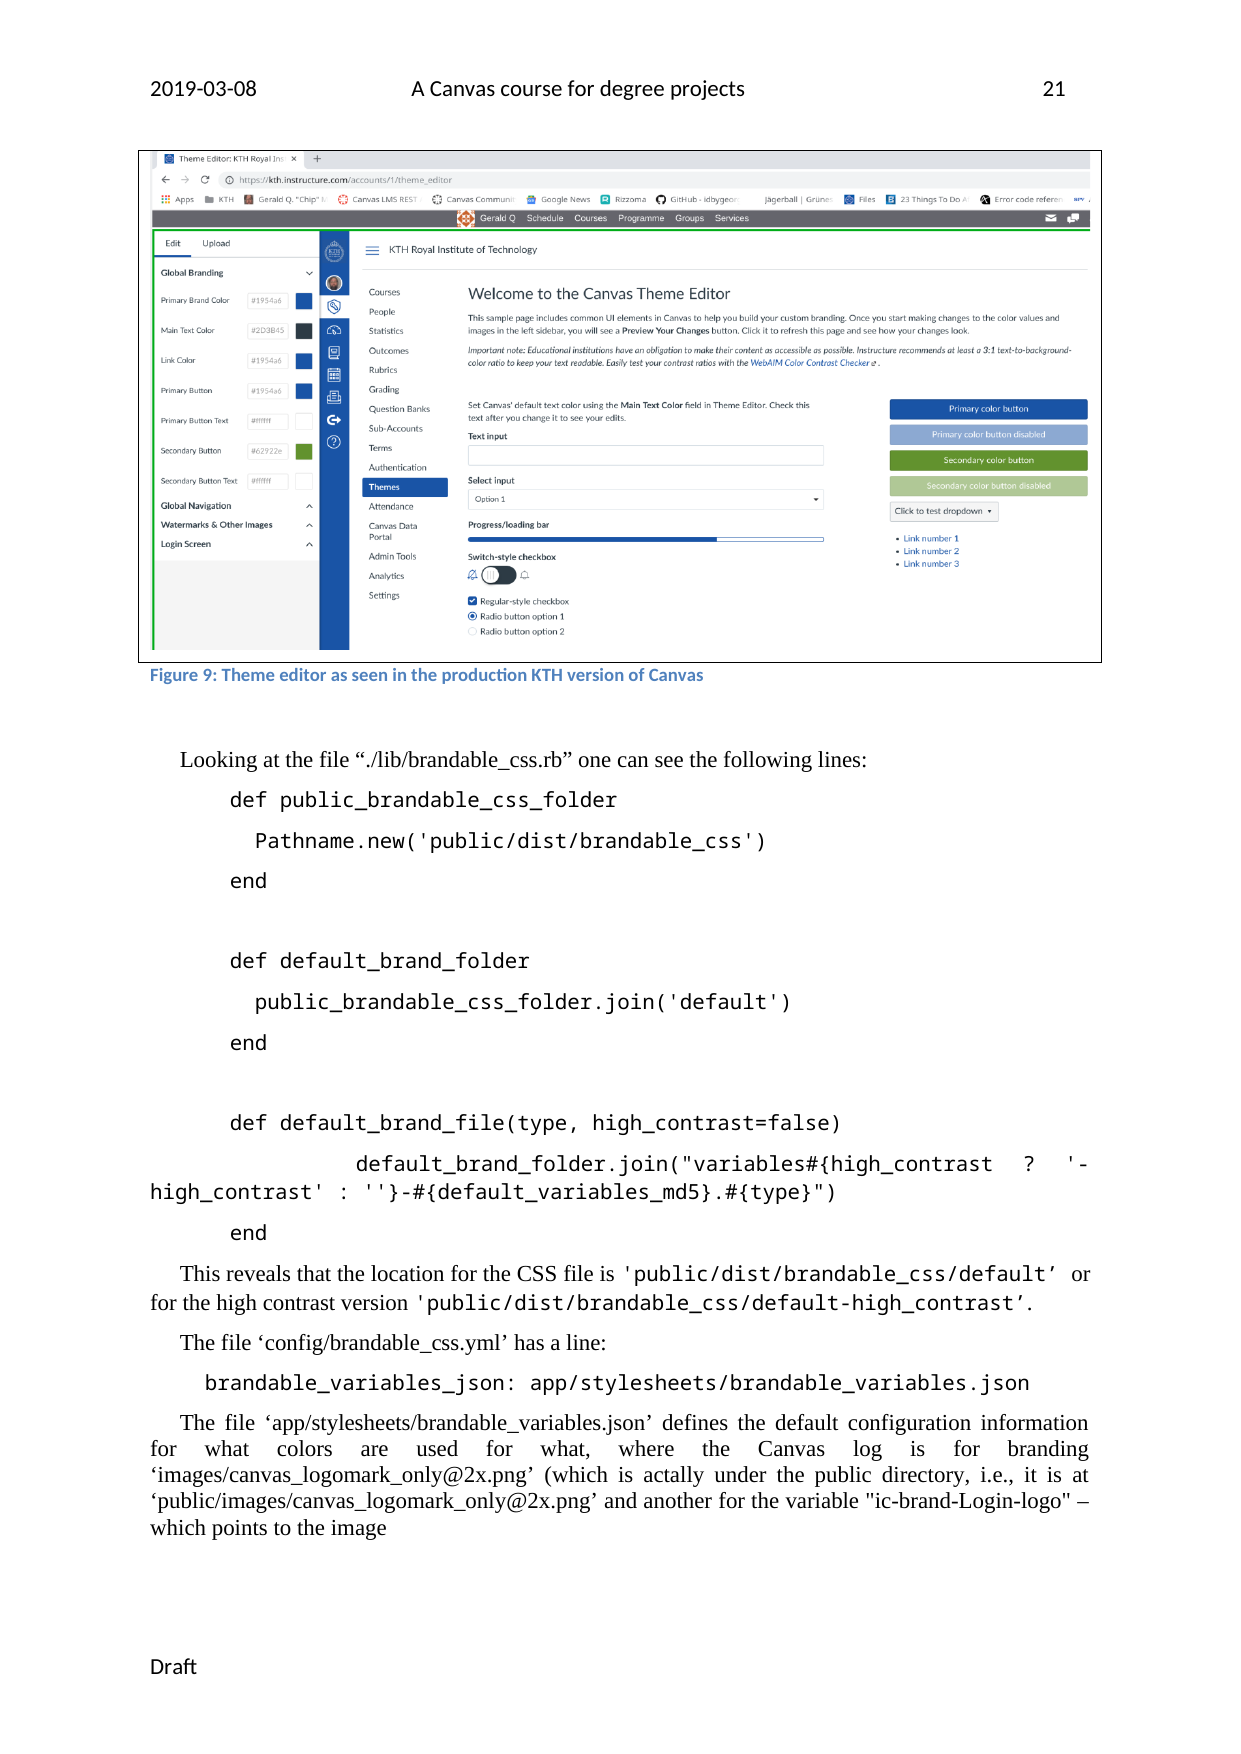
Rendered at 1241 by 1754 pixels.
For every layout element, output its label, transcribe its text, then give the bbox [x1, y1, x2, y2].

text def default_brand_folder [150, 946, 1090, 975]
text end [150, 867, 1090, 895]
table_header [139, 151, 1101, 662]
text def default_brand_file(type, high_contrast=false) [150, 1108, 1090, 1137]
text public_brandable_css_folder.join('default') [150, 987, 1090, 1016]
text end [150, 1218, 1090, 1247]
text default_brand_folder.join("variables#{high_contrast ? '-high_contrast' : ''}-#{default_variables_md5}.#{type}") [150, 1149, 1090, 1206]
text end [150, 1028, 1090, 1057]
text brandable_variables_json: app/stylesheets/brandable_variables.json [150, 1368, 1090, 1396]
text The file ‘app/stylesheets/brandable_variables.json’ defines the default configuration information for what colors are used for what, where the Canvas log is for branding ‘images/canvas_logomark_only@2x.png’ (which is actally under the public directory, i.e., it is at ‘public/images/canvas_logomark_only@2x.png’ and another for the variable "ic-brand-Login-logo" – which points to the image [150, 1408, 1090, 1540]
text def public_brandable_css_folder [150, 785, 1090, 813]
text Pathname.new('public/dist/brandable_css') [150, 826, 1090, 854]
text The file ‘config/brandable_css.yml’ has a line: [150, 1329, 1090, 1355]
picture [150, 151, 1091, 650]
text Looking at the file “./lib/brandable_css.rb” one can see the following lines: [150, 746, 1090, 772]
text This reveals that the location for the CSS file is 'public/dist/brandable_css/default’ or for the high contrast version 'public/dist/brandable_css/default-high_contrast’. [150, 1259, 1090, 1316]
